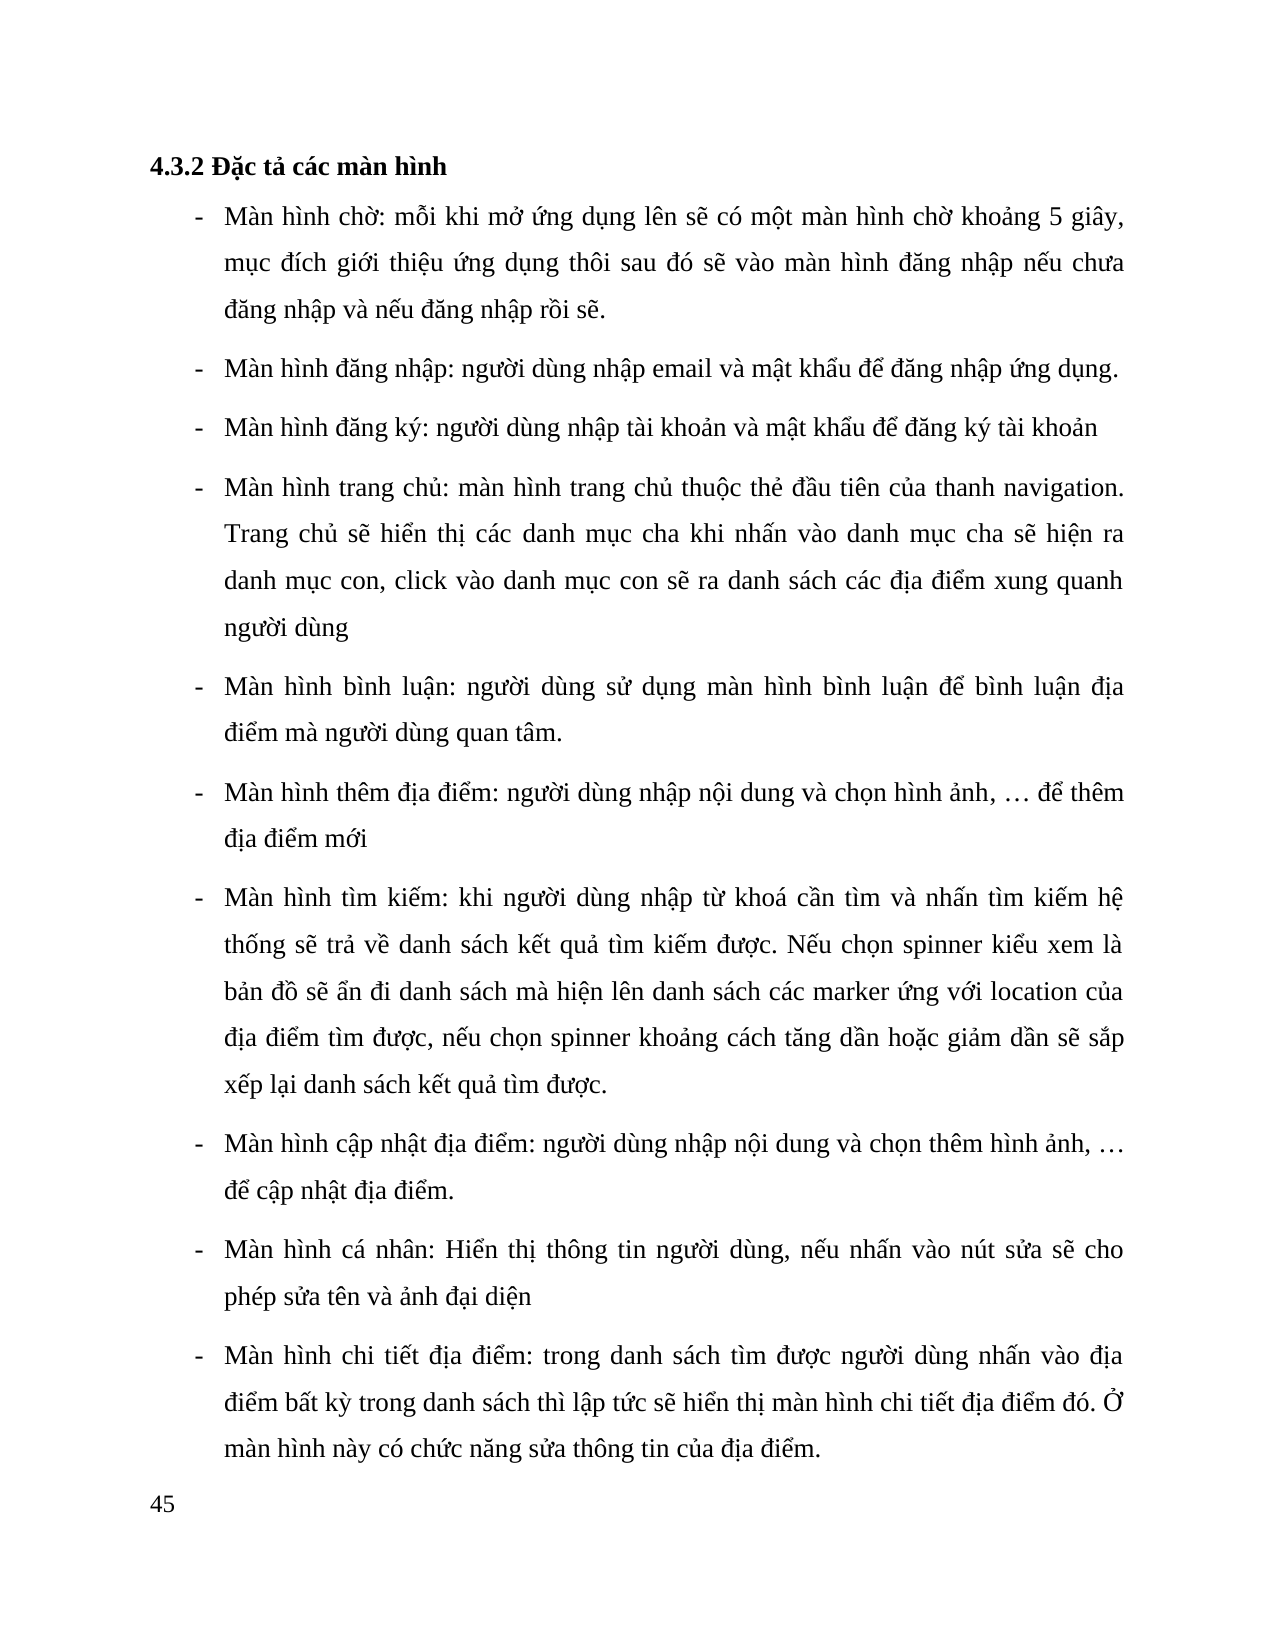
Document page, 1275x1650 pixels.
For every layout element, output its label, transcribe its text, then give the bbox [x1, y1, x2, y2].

list Màn hình đăng nhập: người dùng nhập email và mật khẩu để đăng nhập ứng dụng. [194, 352, 1125, 383]
list Màn hình cập nhật địa điểm: người dùng nhập nội dung và chọn thêm hình ảnh, … để cập nhật địa điểm. [194, 1127, 1125, 1205]
list Màn hình cá nhân: Hiển thị thông tin người dùng, nếu nhấn vào nút sửa sẽ cho phép sửa tên và ảnh đại diện [194, 1233, 1125, 1311]
list Màn hình tìm kiếm: khi người dùng nhập từ khoá cần tìm và nhấn tìm kiếm hệ thống sẽ trả về danh sách kết quả tìm kiếm được. Nếu chọn spinner kiểu xem là bản đồ sẽ ẩn đi danh sách mà hiện lên danh sách các marker ứng với location của địa điểm tìm được, nếu chọn spinner khoảng cách tăng dần hoặc giảm dần sẽ sắp xếp lại danh sách kết quả tìm được. [194, 881, 1125, 1099]
list Màn hình thêm địa điểm: người dùng nhập nội dung và chọn hình ảnh, … để thêm địa điểm mới [194, 776, 1125, 853]
list Đặc tả các màn hình [150, 150, 1125, 181]
list Màn hình bình luận: người dùng sử dụng màn hình bình luận để bình luận địa điểm mà người dùng quan tâm. [194, 670, 1125, 748]
list Màn hình chi tiết địa điểm: trong danh sách tìm được người dùng nhấn vào địa điểm bất kỳ trong danh sách thì lập tức sẽ hiển thị màn hình chi tiết địa điểm đó. Ở màn hình này có chức năng sửa thông tin của địa điểm. [194, 1339, 1125, 1463]
list Màn hình trang chủ: màn hình trang chủ thuộc thẻ đầu tiên của thanh navigation. Trang chủ sẽ hiển thị các danh mục cha khi nhấn vào danh mục cha sẽ hiện ra danh mục con, click vào danh mục con sẽ ra danh sách các địa điểm xung quanh người dùng [194, 471, 1125, 642]
list Màn hình đăng ký: người dùng nhập tài khoản và mật khẩu để đăng ký tài khoản [194, 411, 1125, 443]
list Màn hình chờ: mỗi khi mở ứng dụng lên sẽ có một màn hình chờ khoảng 5 giây, mục đích giới thiệu ứng dụng thôi sau đó sẽ vào màn hình đăng nhập nếu chưa đăng nhập và nếu đăng nhập rồi sẽ. [194, 200, 1125, 324]
